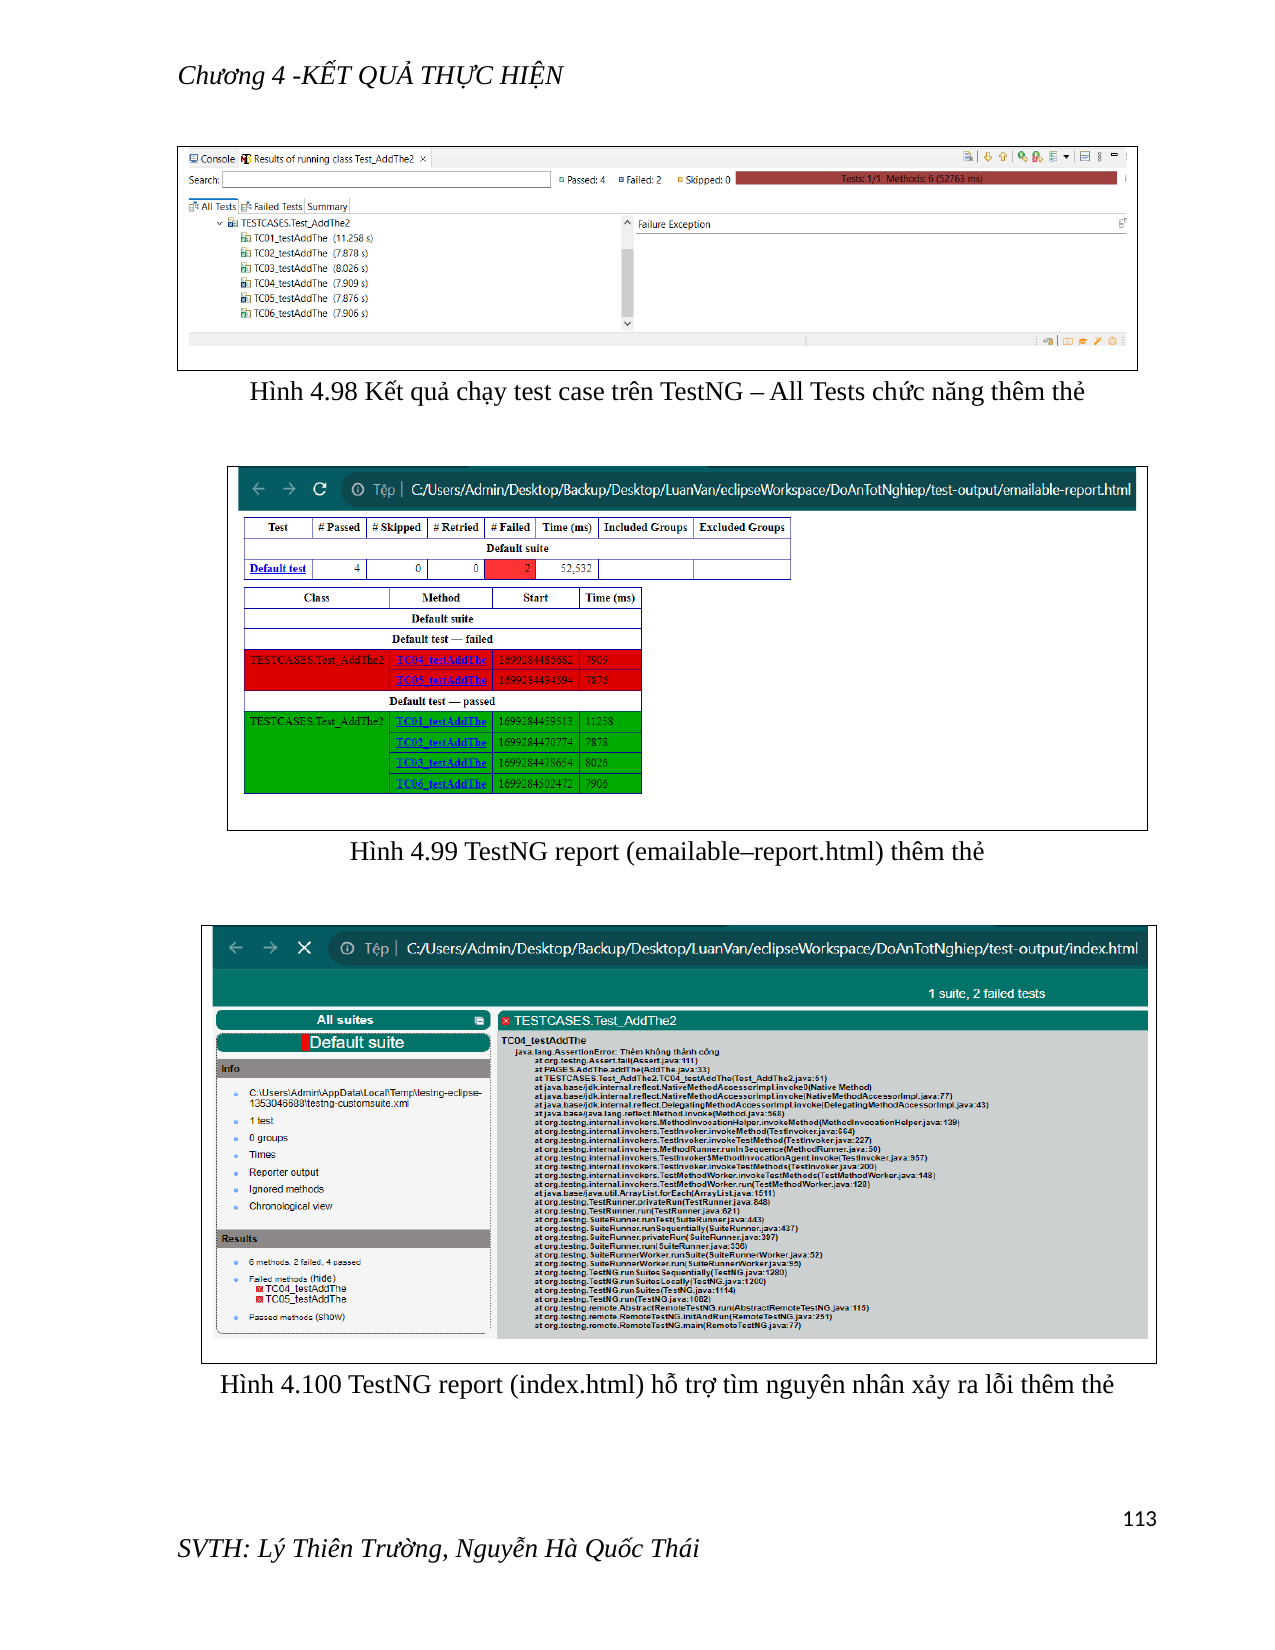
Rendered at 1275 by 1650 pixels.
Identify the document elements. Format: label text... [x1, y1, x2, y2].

text Hình 4.99 TestNG report (emailable–report.html) thêm thẻ [177, 835, 1157, 866]
text Hình 4.98 Kết quả chạy test case trên TestNG – All Tests chức năng thêm thẻ [177, 375, 1157, 407]
table_header [202, 926, 1156, 1363]
table_header [178, 147, 1137, 370]
table_header [228, 467, 1147, 829]
picture [238, 466, 1137, 805]
picture [212, 925, 1148, 1339]
picture [188, 147, 1127, 346]
text Hình 4.100 TestNG report (index.html) hỗ trợ tìm nguyên nhân xảy ra lỗi thêm thẻ [177, 1368, 1157, 1399]
